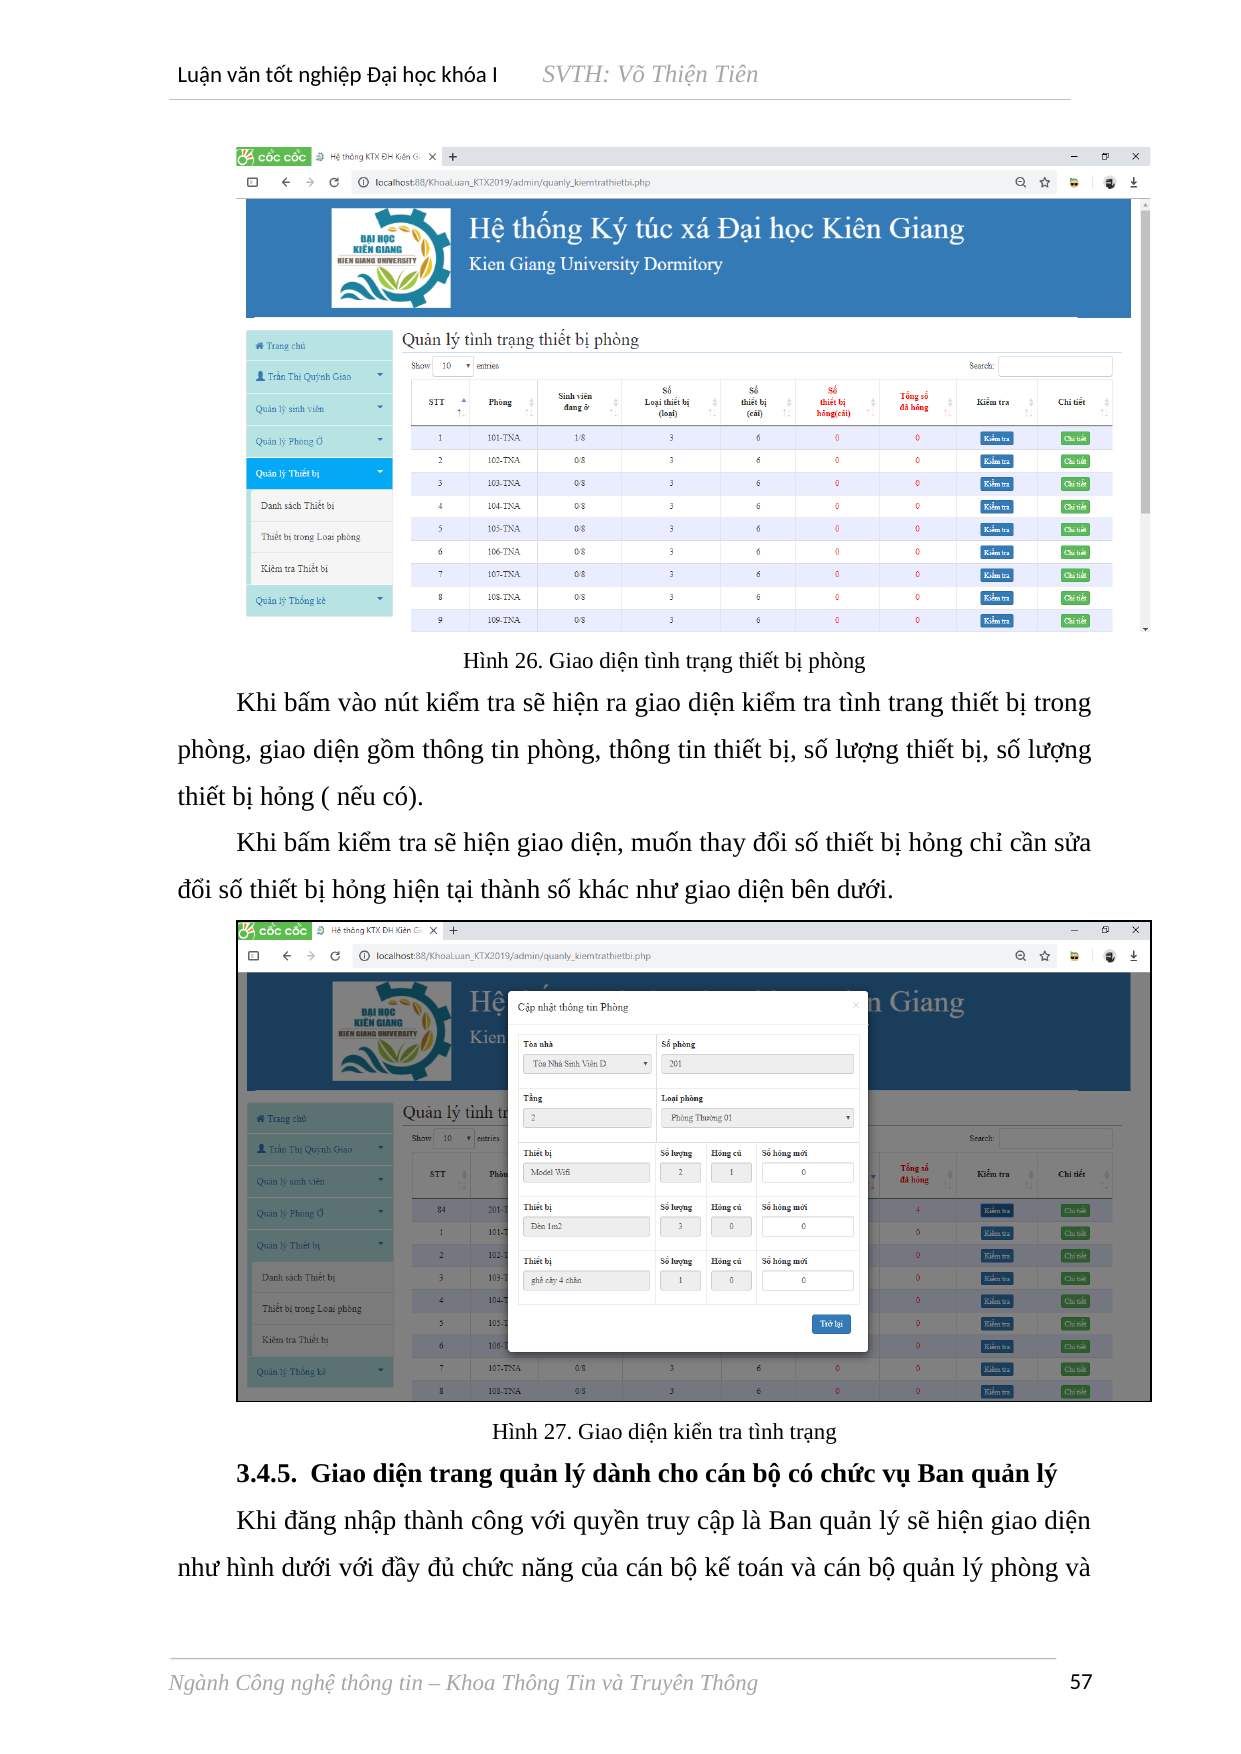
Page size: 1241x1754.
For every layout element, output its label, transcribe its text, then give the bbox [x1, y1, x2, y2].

picture [238, 922, 1150, 1401]
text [177, 1504, 1092, 1582]
text Hình 28. Giao diện kiển tra tình trạng [236, 1418, 1092, 1444]
text Khi bấm kiểm tra sẽ hiện giao diện, muốn thay đổi số thiết bị hỏng chỉ cần sửa đổi số thiết bị hỏng hiện tại thành số khác như giao diện bên dưới. [177, 827, 1092, 904]
picture [236, 147, 1151, 632]
list Giao diện trang quản lý dành cho cán bộ có chức vụ Ban quản lý [236, 1457, 1092, 1489]
text Hình 27. Giao diện tình trạng thiết bị phòng [236, 647, 1092, 673]
text Khi bấm vào nút kiểm tra sẽ hiện ra giao diện kiểm tra tình trang thiết bị trong phòng, giao diện gồm thông tin phòng, thông tin thiết bị, số lượng thiết bị, số lượng thiết bị hỏng ( nếu có). [177, 687, 1092, 811]
